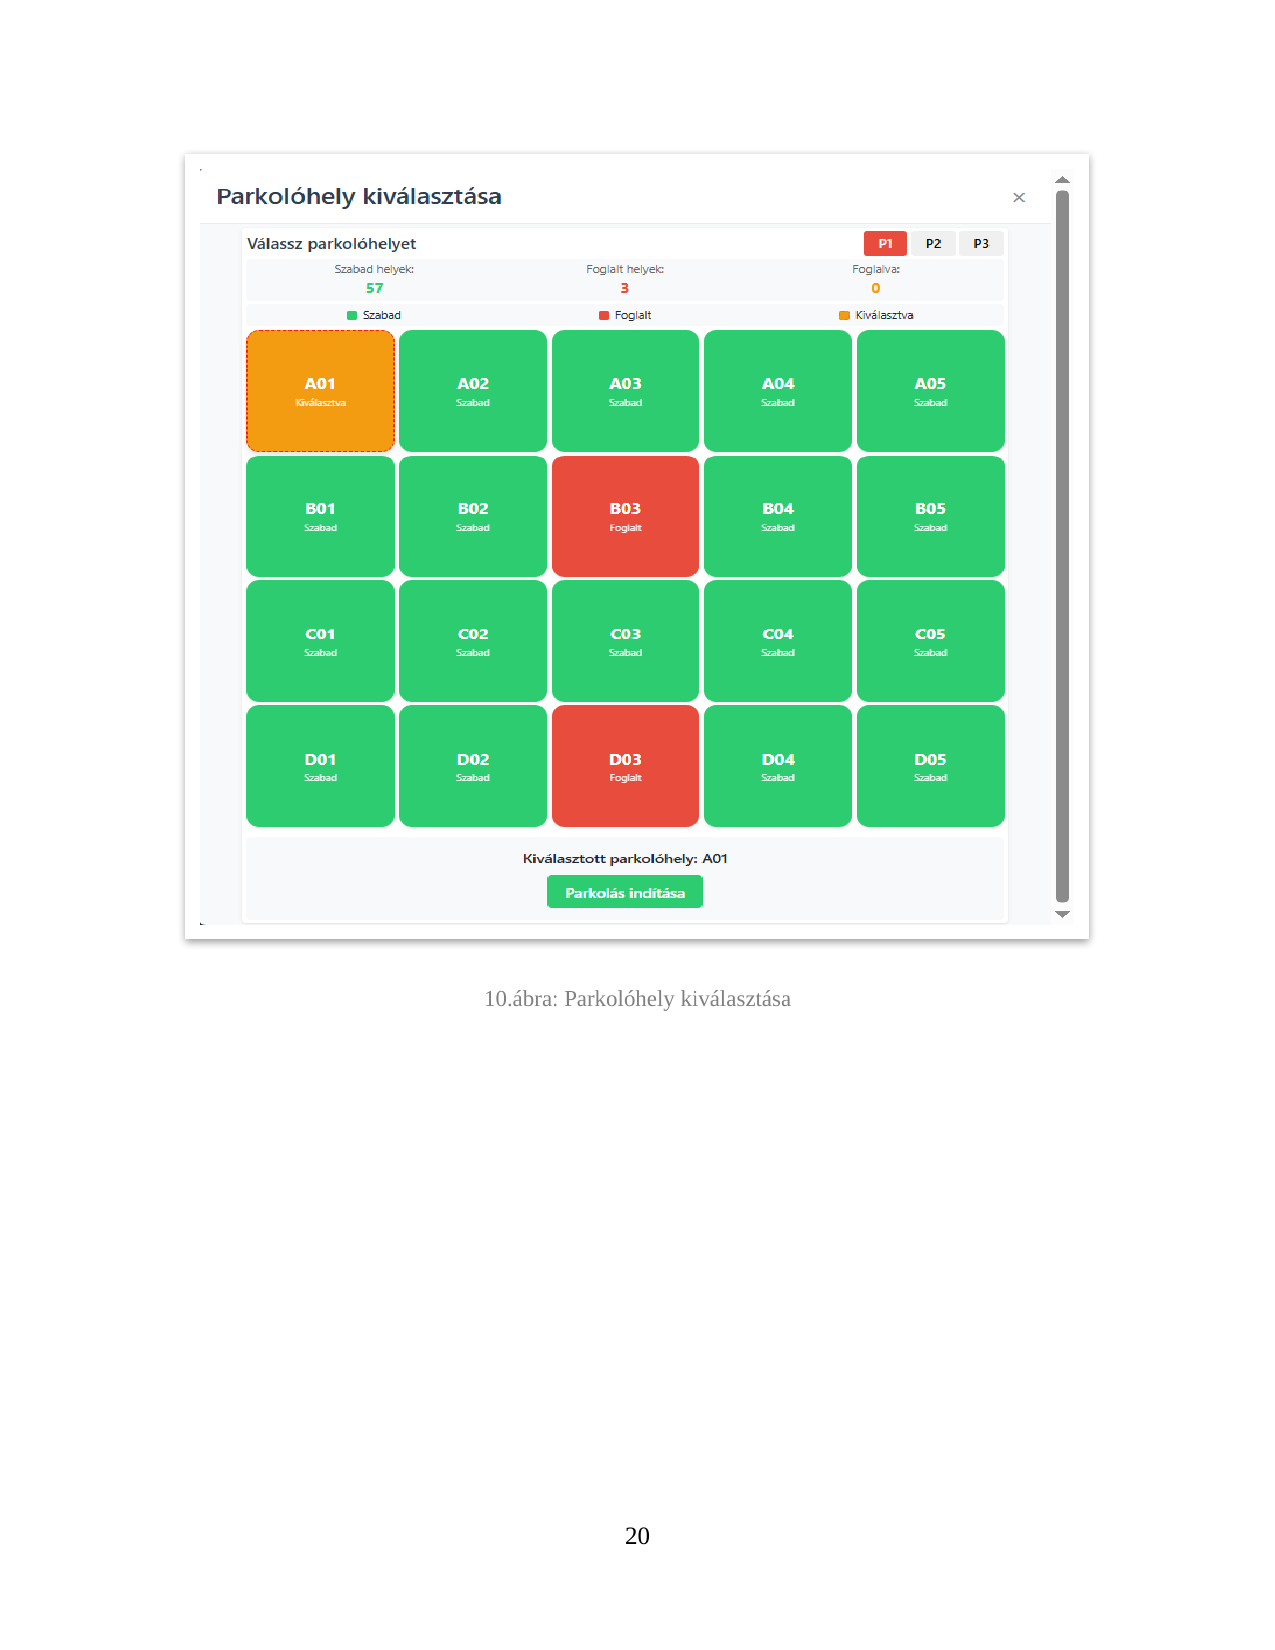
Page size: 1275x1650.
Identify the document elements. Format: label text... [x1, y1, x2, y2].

picture [200, 169, 1074, 925]
text 10.ábra: Parkolóhely kiválasztása [150, 985, 1125, 1012]
